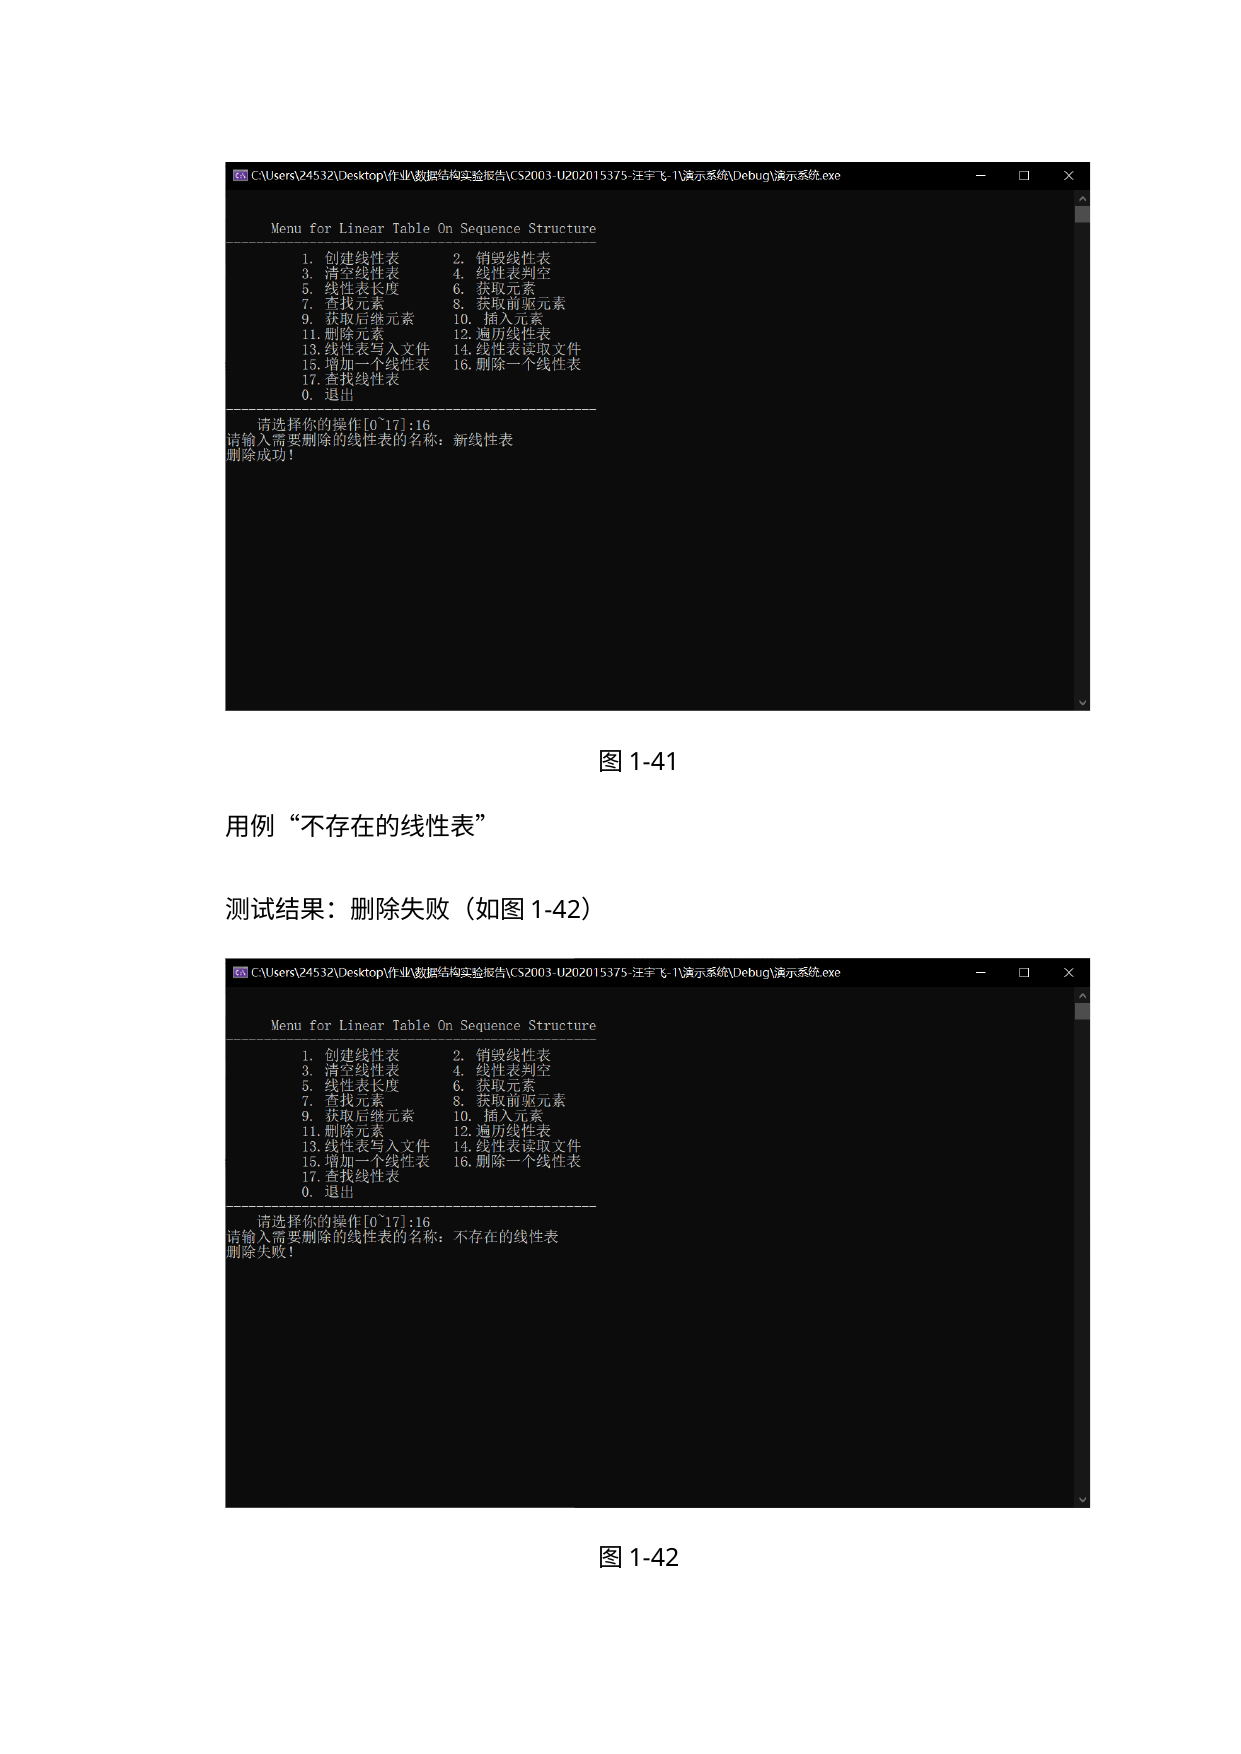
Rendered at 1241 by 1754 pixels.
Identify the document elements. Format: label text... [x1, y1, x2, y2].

list 图1-41 [225, 727, 1053, 792]
picture [225, 162, 1091, 711]
picture [225, 958, 1091, 1508]
list 用例“不存在的线性表” [225, 792, 1053, 857]
list 图1-42 [225, 1523, 1053, 1588]
list 测试结果：删除失败（如图1-42） [225, 875, 1053, 940]
